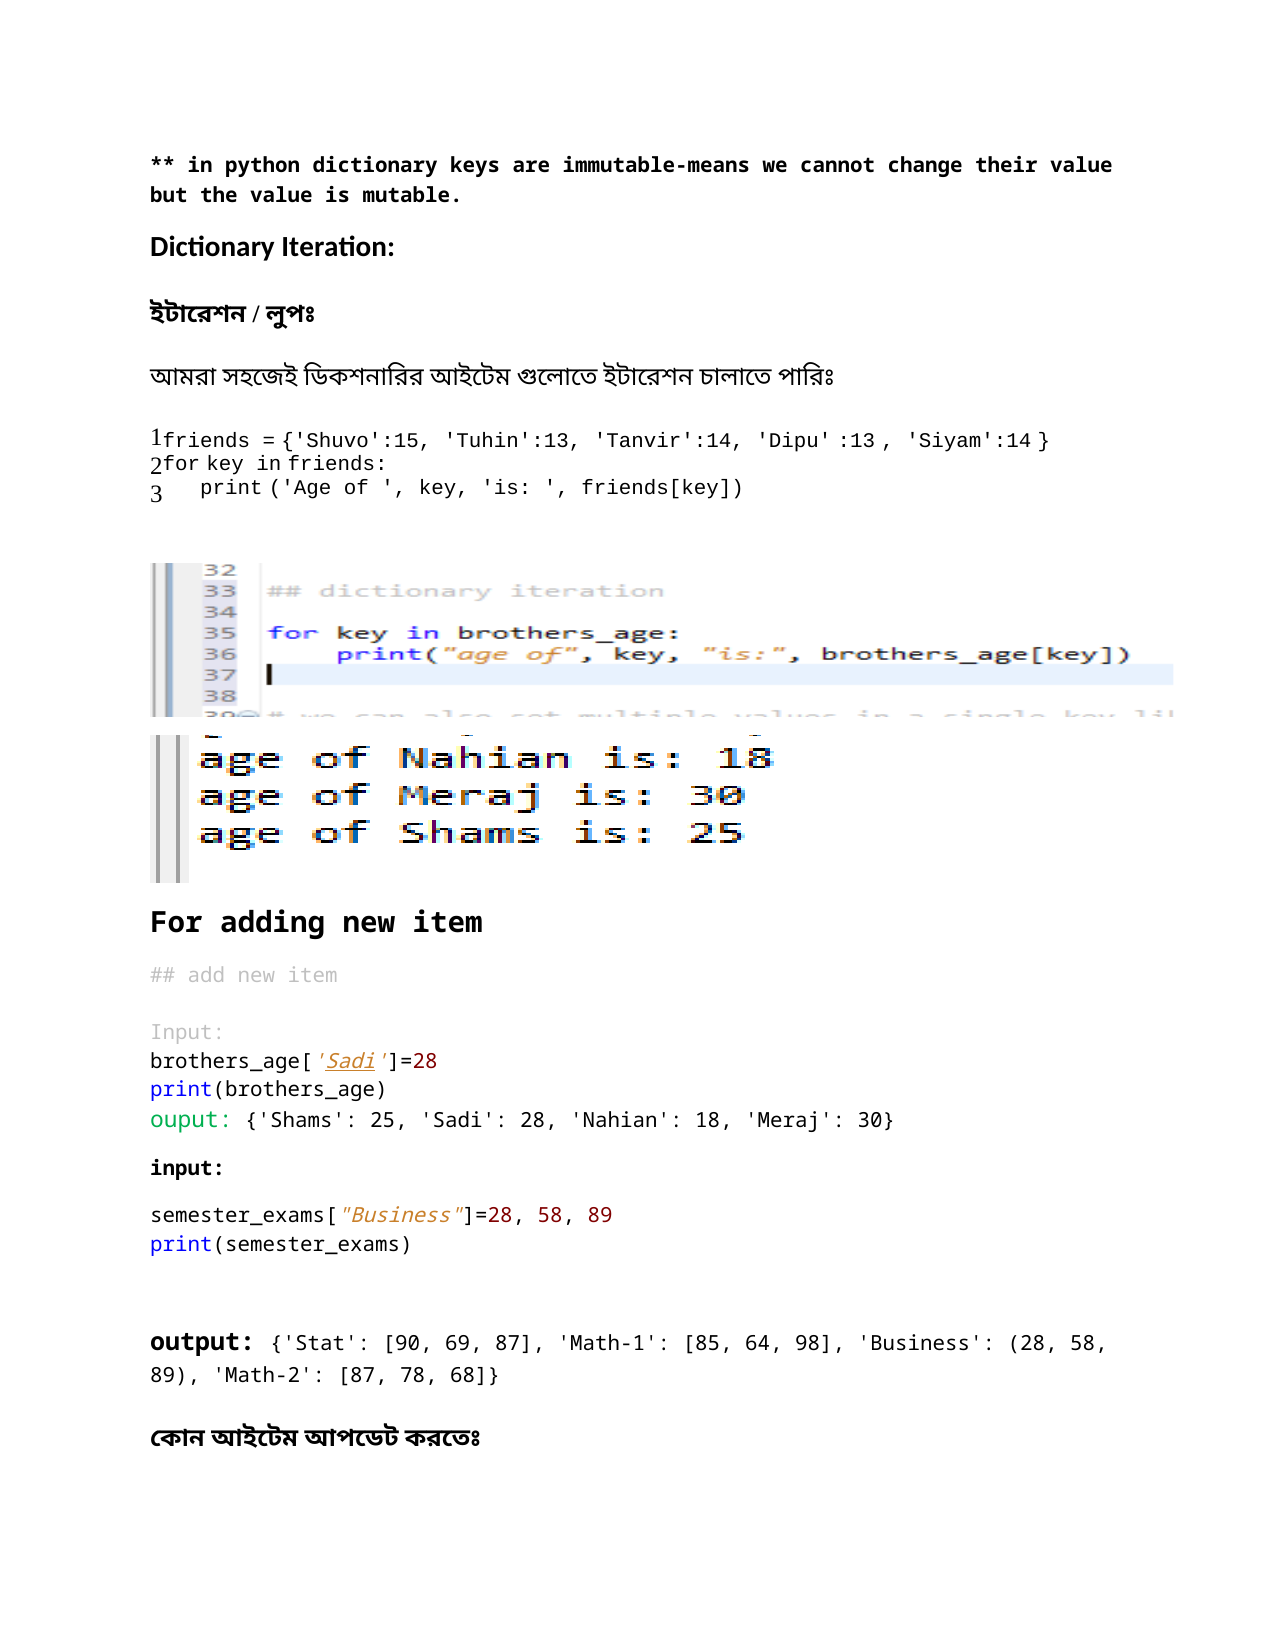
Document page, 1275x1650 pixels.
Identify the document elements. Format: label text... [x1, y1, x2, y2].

text print(brothers_age) [150, 1074, 1125, 1103]
text ## add new item [150, 961, 1125, 989]
picture [150, 563, 1174, 717]
text print(semester_exams) [150, 1229, 1125, 1257]
picture [150, 735, 954, 883]
text brothers_age['Sadi']=28 [150, 1046, 1125, 1074]
text ** in python dictionary keys are immutable-means we cannot change their value but the value is mutable. [150, 150, 1125, 209]
text Dictionary Iteration: [150, 228, 1125, 263]
text কোন আইটেম আপডেট করতেঃ [150, 1419, 1125, 1453]
text আমরা সহজেই ডিকশনারির আইটেম গুলোতে ইটারেশন চালাতে পারিঃ [150, 359, 1125, 393]
text ইটারেশন / লুপঃ [150, 296, 1125, 329]
text Input: [150, 1017, 1125, 1046]
text output: {'Stat': [90, 69, 87], 'Math-1': [85, 64, 98], 'Business': (28, 58, 89), 'Math-2': [87, 78, 68]} [150, 1323, 1125, 1388]
table_header friends = {'Shuvo':15, 'Tuhin':13, 'Tanvir':14, 'Dipu' :13 , 'Siyam':14 } for key in friends: print ('Age of ', key, 'is: ', friends[key]) [163, 422, 1050, 508]
text input: [150, 1153, 1125, 1182]
text ouput: {'Shams': 25, 'Sadi': 28, 'Nahian': 18, 'Meraj': 30} [150, 1103, 1125, 1134]
text For adding new item [150, 901, 1125, 941]
text semester_exams["Business"]=28, 58, 89 [150, 1200, 1125, 1229]
